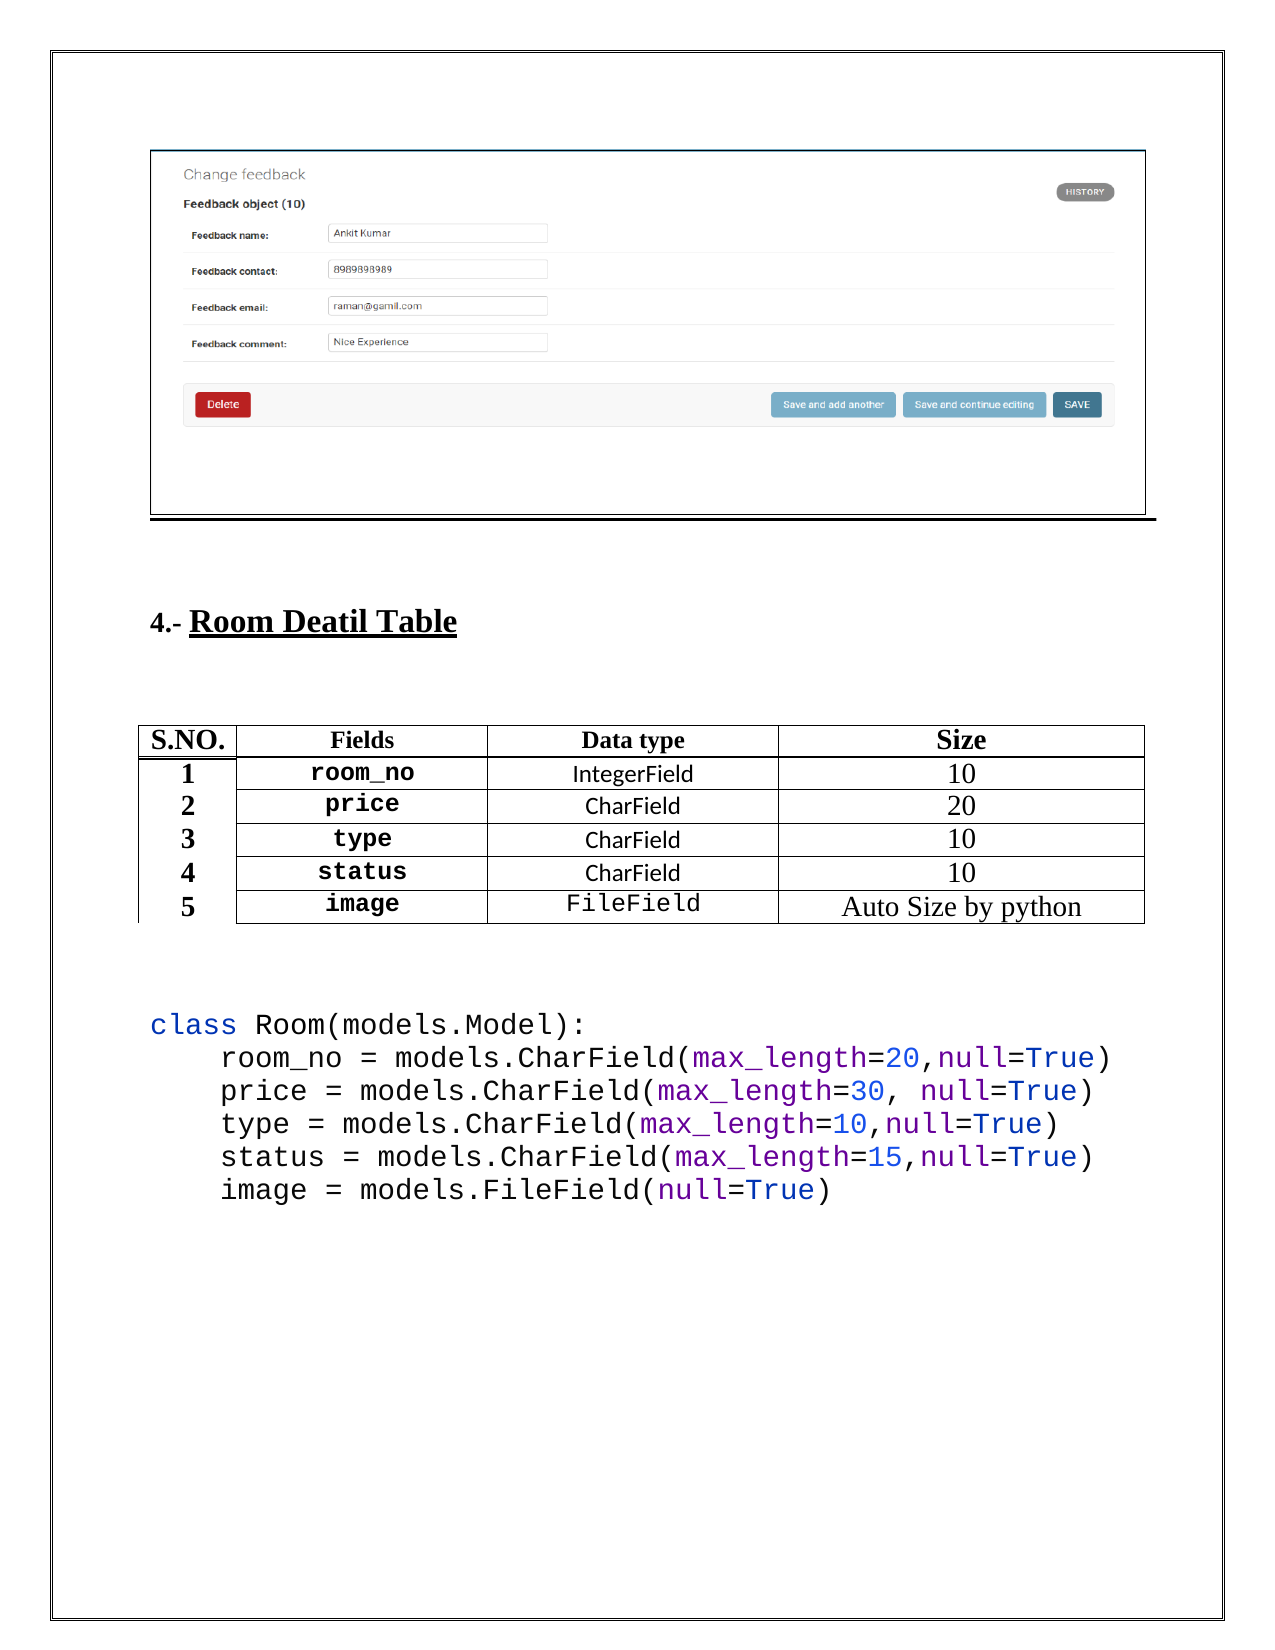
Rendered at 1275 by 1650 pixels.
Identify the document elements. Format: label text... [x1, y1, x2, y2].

table_header S.NO. [139, 726, 236, 756]
table_cell 10 [779, 857, 1144, 890]
table_cell CharField [488, 790, 778, 823]
table_cell CharField [488, 857, 778, 890]
text class Room(models.Model): [150, 1010, 1217, 1043]
table_cell 20 [779, 790, 1144, 823]
text room_no = models.CharField(max_length=20,null=True) price = models.CharField(max_length=30, null=True) type = models.CharField(max_length=10,null=True) status = models.CharField(max_length=15,null=True) image = models.FileField(null=True) [220, 1043, 1115, 1208]
table_cell status [237, 857, 487, 890]
table_cell type [237, 824, 487, 856]
table_cell image [237, 891, 487, 923]
table_cell Auto Size by python [779, 891, 1144, 923]
table_header Size [779, 726, 1144, 756]
table_cell 3 [139, 823, 236, 856]
table_cell 10 [779, 758, 1144, 789]
table_cell 4 [139, 856, 236, 890]
table_cell FileField [488, 891, 778, 923]
table_cell 1 [139, 760, 236, 789]
table_cell room_no [237, 758, 487, 789]
table_cell 10 [779, 824, 1144, 856]
table_cell 2 [139, 789, 236, 823]
table_header Fields [237, 726, 487, 756]
table_cell IntegerField [488, 758, 778, 789]
table_header Data type [488, 726, 778, 756]
table_cell price [237, 790, 487, 823]
table_cell CharField [488, 824, 778, 856]
table_cell 5 [139, 890, 236, 923]
text 4.- Room Deatil Table [150, 601, 1217, 639]
picture [151, 151, 1145, 514]
